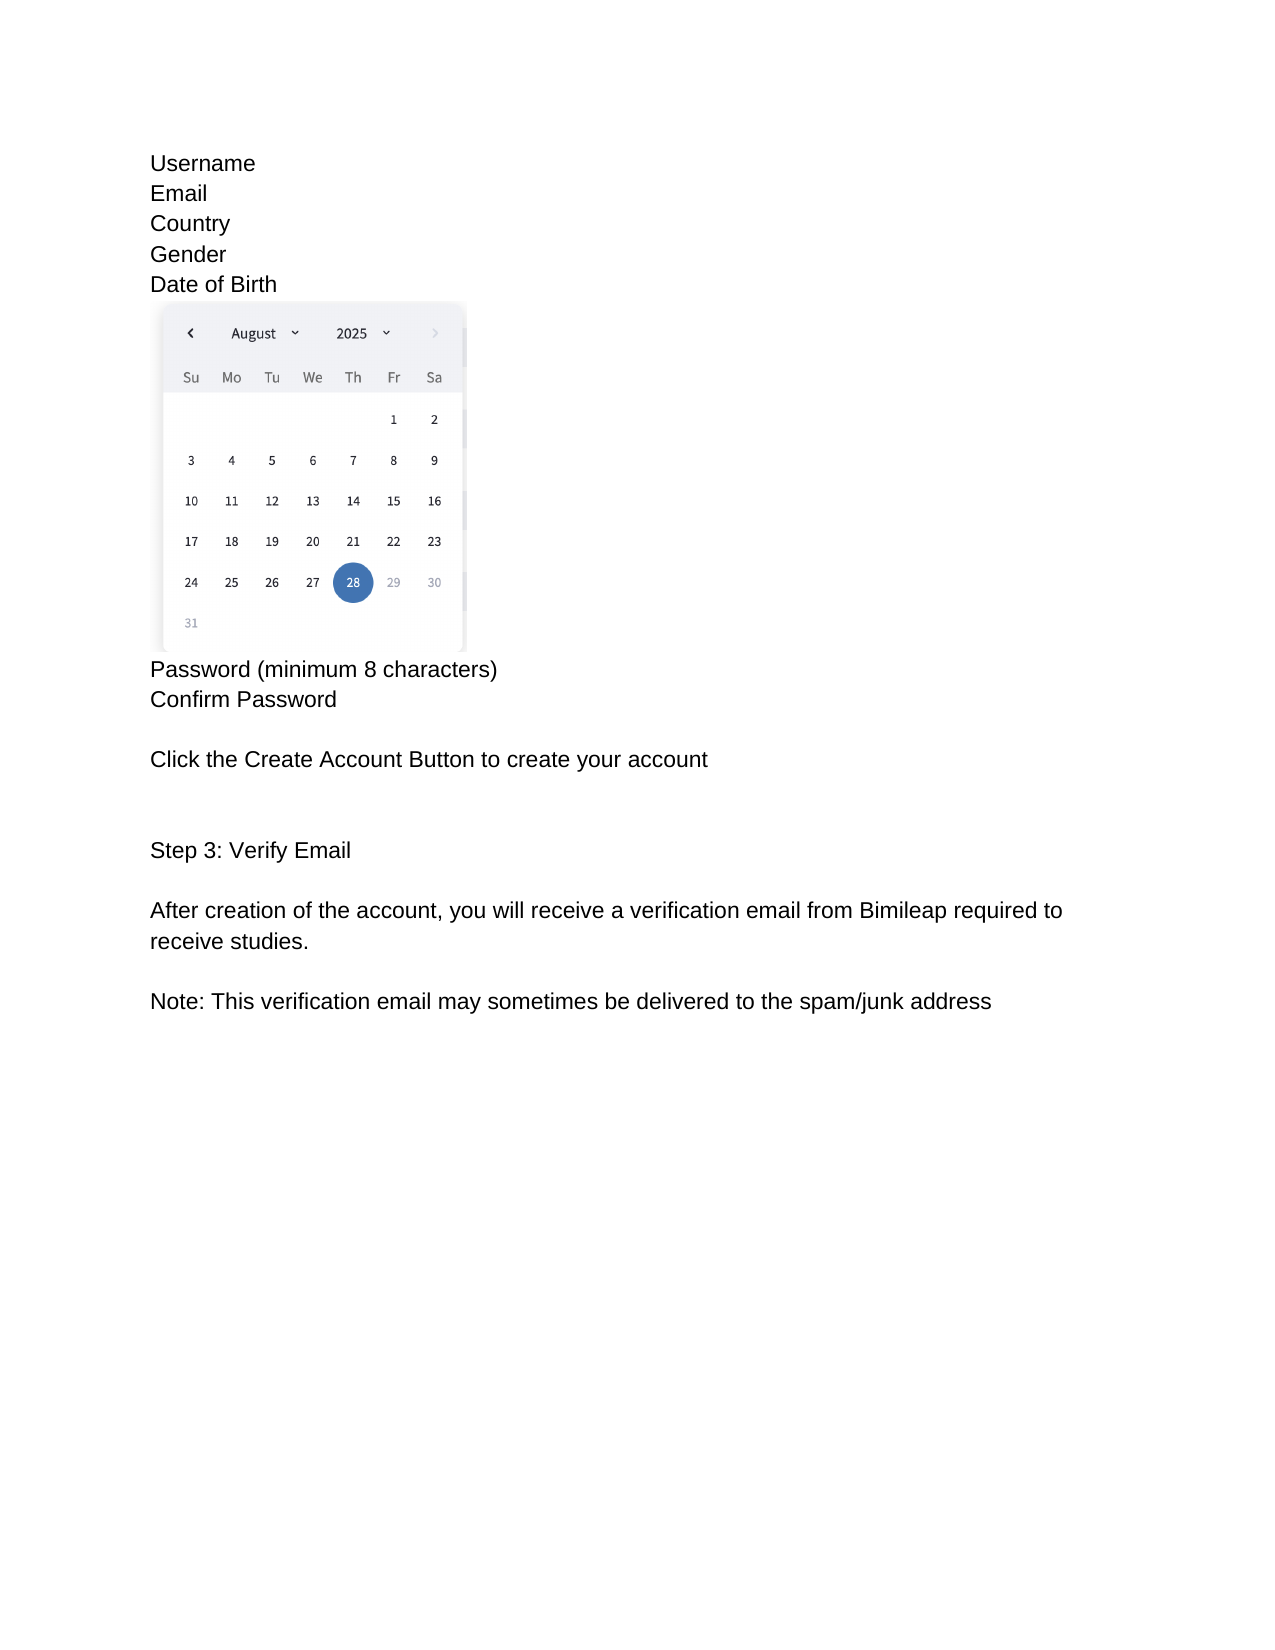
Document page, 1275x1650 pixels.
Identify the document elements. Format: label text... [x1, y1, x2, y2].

text Confirm Password [150, 686, 1125, 712]
text Gender [150, 241, 1125, 267]
text Step 3: Verify Email [150, 837, 1125, 863]
text After creation of the account, you will receive a verification email from Bimileap required to receive studies. [150, 897, 1125, 954]
text Email [150, 180, 1125, 207]
picture [150, 301, 467, 652]
text Country [150, 210, 1125, 237]
text Username [150, 150, 1125, 176]
text Note: This verification email may sometimes be delivered to the spam/junk address [150, 988, 1125, 1014]
text Click the Create Account Button to create your account [150, 746, 1125, 803]
